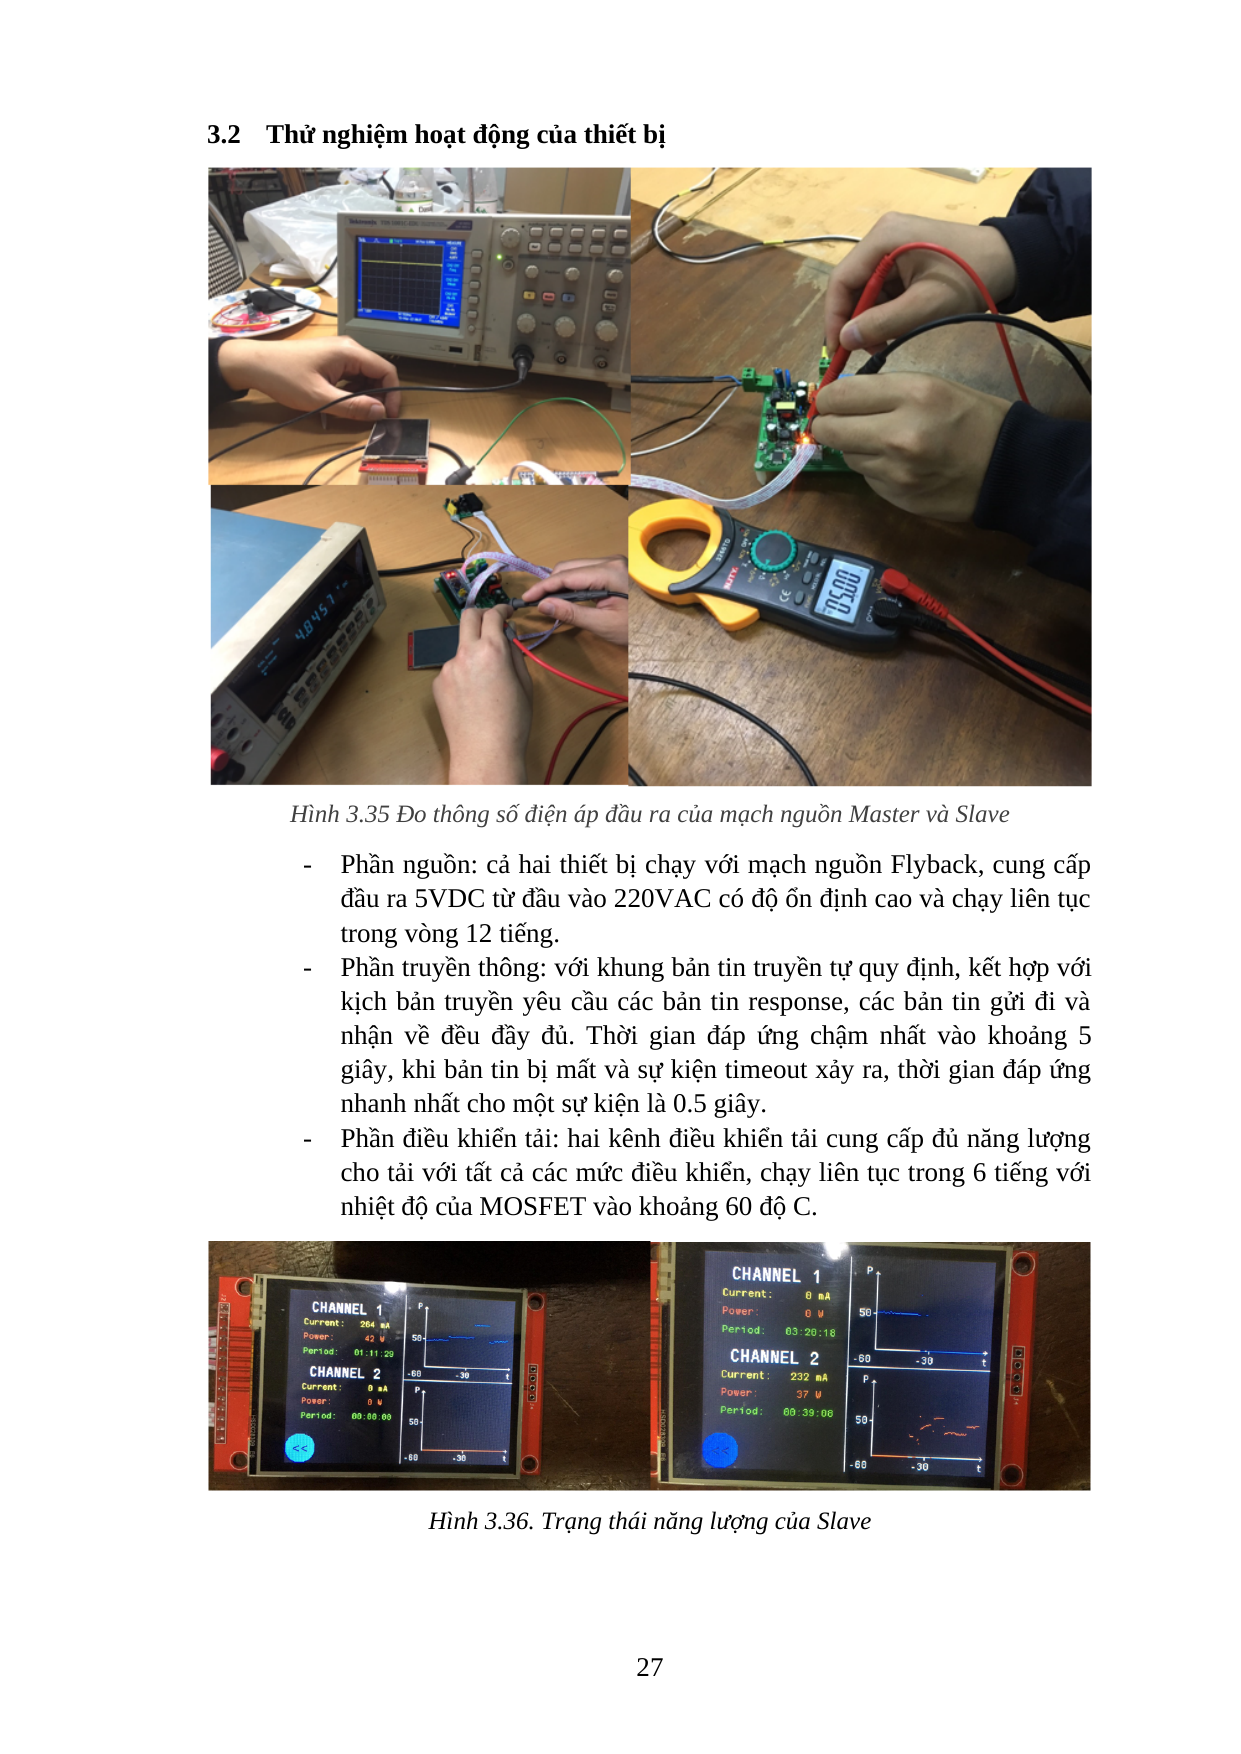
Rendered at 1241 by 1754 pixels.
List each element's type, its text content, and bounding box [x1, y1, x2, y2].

picture [206, 1237, 1093, 1491]
list Phần truyền thông: với khung bản tin truyền tự quy định, kết hợp với kịch bản truyền yêu cầu các bản tin response, các bản tin gửi đi và nhận về đều đầy đủ. Thời gian đáp ứng chậm nhất vào khoảng 5 giây, khi bản tin bị mất và sự kiện timeout xảy ra, thời gian đáp ứng nhanh nhất cho một sự kiện là 0.5 giây. [303, 951, 1092, 1119]
picture [206, 164, 1093, 790]
subtitle Thử nghiệm hoạt động của thiết bị [207, 118, 1092, 149]
list Phần điều khiển tải: hai kênh điều khiển tải cung cấp đủ năng lượng cho tải với tất cả các mức điều khiển, chạy liên tục trong 6 tiếng với nhiệt độ của MOSFET vào khoảng 60 độ C. [303, 1122, 1092, 1221]
list Phần nguồn: cả hai thiết bị chạy với mạch nguồn Flyback, cung cấp đầu ra 5VDC từ đầu vào 220VAC có độ ổn định cao và chạy liên tục trong vòng 12 tiếng. [303, 848, 1092, 948]
